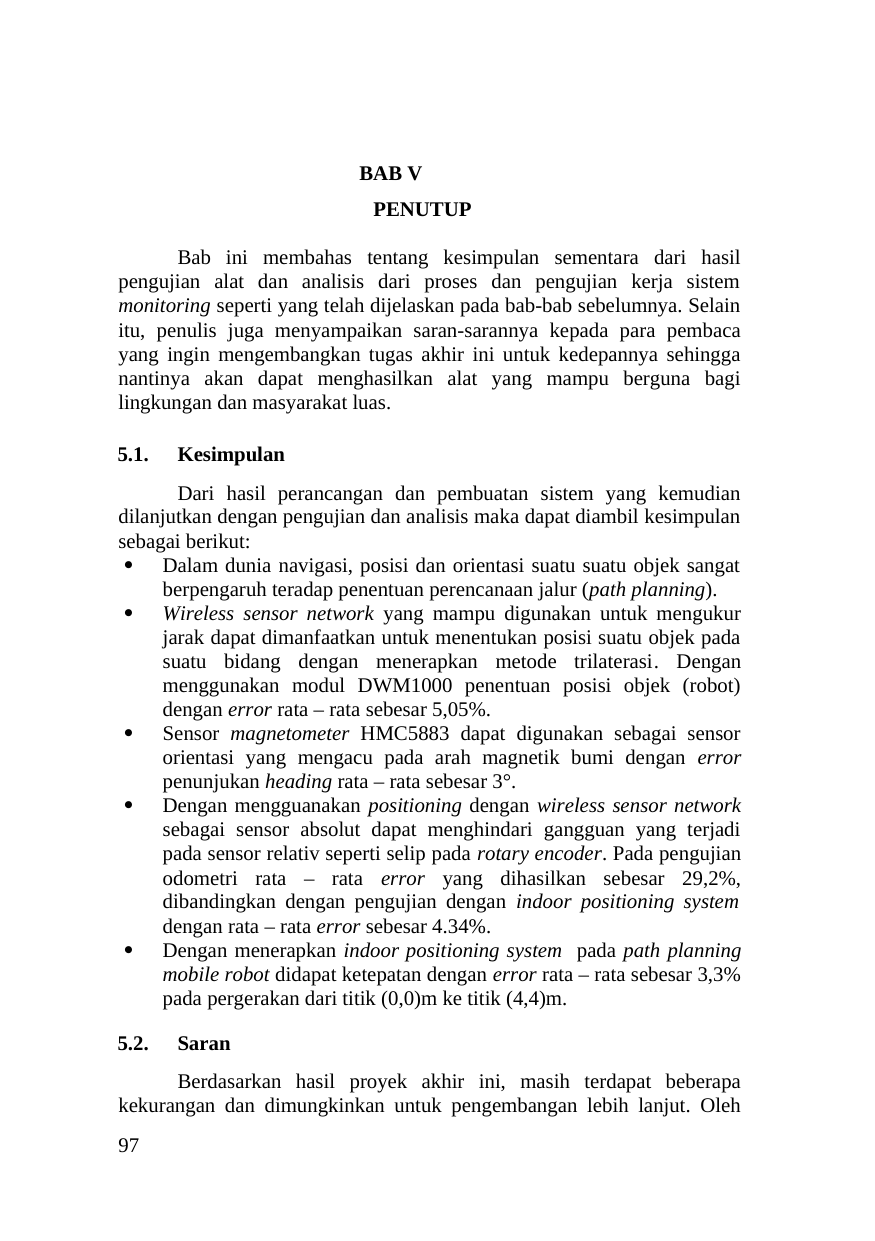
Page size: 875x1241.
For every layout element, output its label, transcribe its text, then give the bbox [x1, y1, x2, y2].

subtitle PENUTUP [103, 161, 741, 221]
list Dengan mengguanakan positioning dengan wireless sensor network sebagai sensor absolut dapat menghindari gangguan yang terjadi pada sensor relativ seperti selip pada rotary encoder. Pada pengujian odometri rata – rata error yang dihasilkan sebesar 29,2%, dibandingkan dengan pengujian dengan indoor positioning system dengan rata – rata error sebesar 4.34%. [125, 793, 741, 938]
text Dari hasil perancangan dan pembuatan sistem yang kemudian dilanjutkan dengan pengujian dan analisis maka dapat diambil kesimpulan sebagai berikut: [118, 480, 741, 553]
list Dengan menerapkan indoor positioning system pada path planning mobile robot didapat ketepatan dengan error rata – rata sebesar 3,3% pada pergerakan dari titik (0,0)m ke titik (4,4)m. [125, 938, 741, 1010]
list Dalam dunia navigasi, posisi dan orientasi suatu suatu objek sangat berpengaruh teradap penentuan perencanaan jalur (path planning). [125, 553, 741, 601]
subtitle Saran [117, 1031, 741, 1055]
list Wireless sensor network yang mampu digunakan untuk mengukur jarak dapat dimanfaatkan untuk menentukan posisi suatu objek pada suatu bidang dengan menerapkan metode trilaterasi. Dengan menggunakan modul DWM1000 penentuan posisi objek (robot) dengan error rata – rata sebesar 5,05%. [125, 601, 741, 721]
list Sensor magnetometer HMC5883 dapat digunakan sebagai sensor orientasi yang mengacu pada arah magnetik bumi dengan error penunjukan heading rata – rata sebesar 3°. [125, 721, 741, 793]
subtitle Kesimpulan [117, 442, 741, 466]
text Bab ini membahas tentang kesimpulan sementara dari hasil pengujian alat dan analisis dari proses dan pengujian kerja sistem monitoring seperti yang telah dijelaskan pada bab-bab sebelumnya. Selain itu, penulis juga menyampaikan saran-sarannya kepada para pembaca yang ingin mengembangkan tugas akhir ini untuk kedepannya sehingga nantinya akan dapat menghasilkan alat yang mampu berguna bagi lingkungan dan masyarakat luas. [118, 245, 741, 414]
